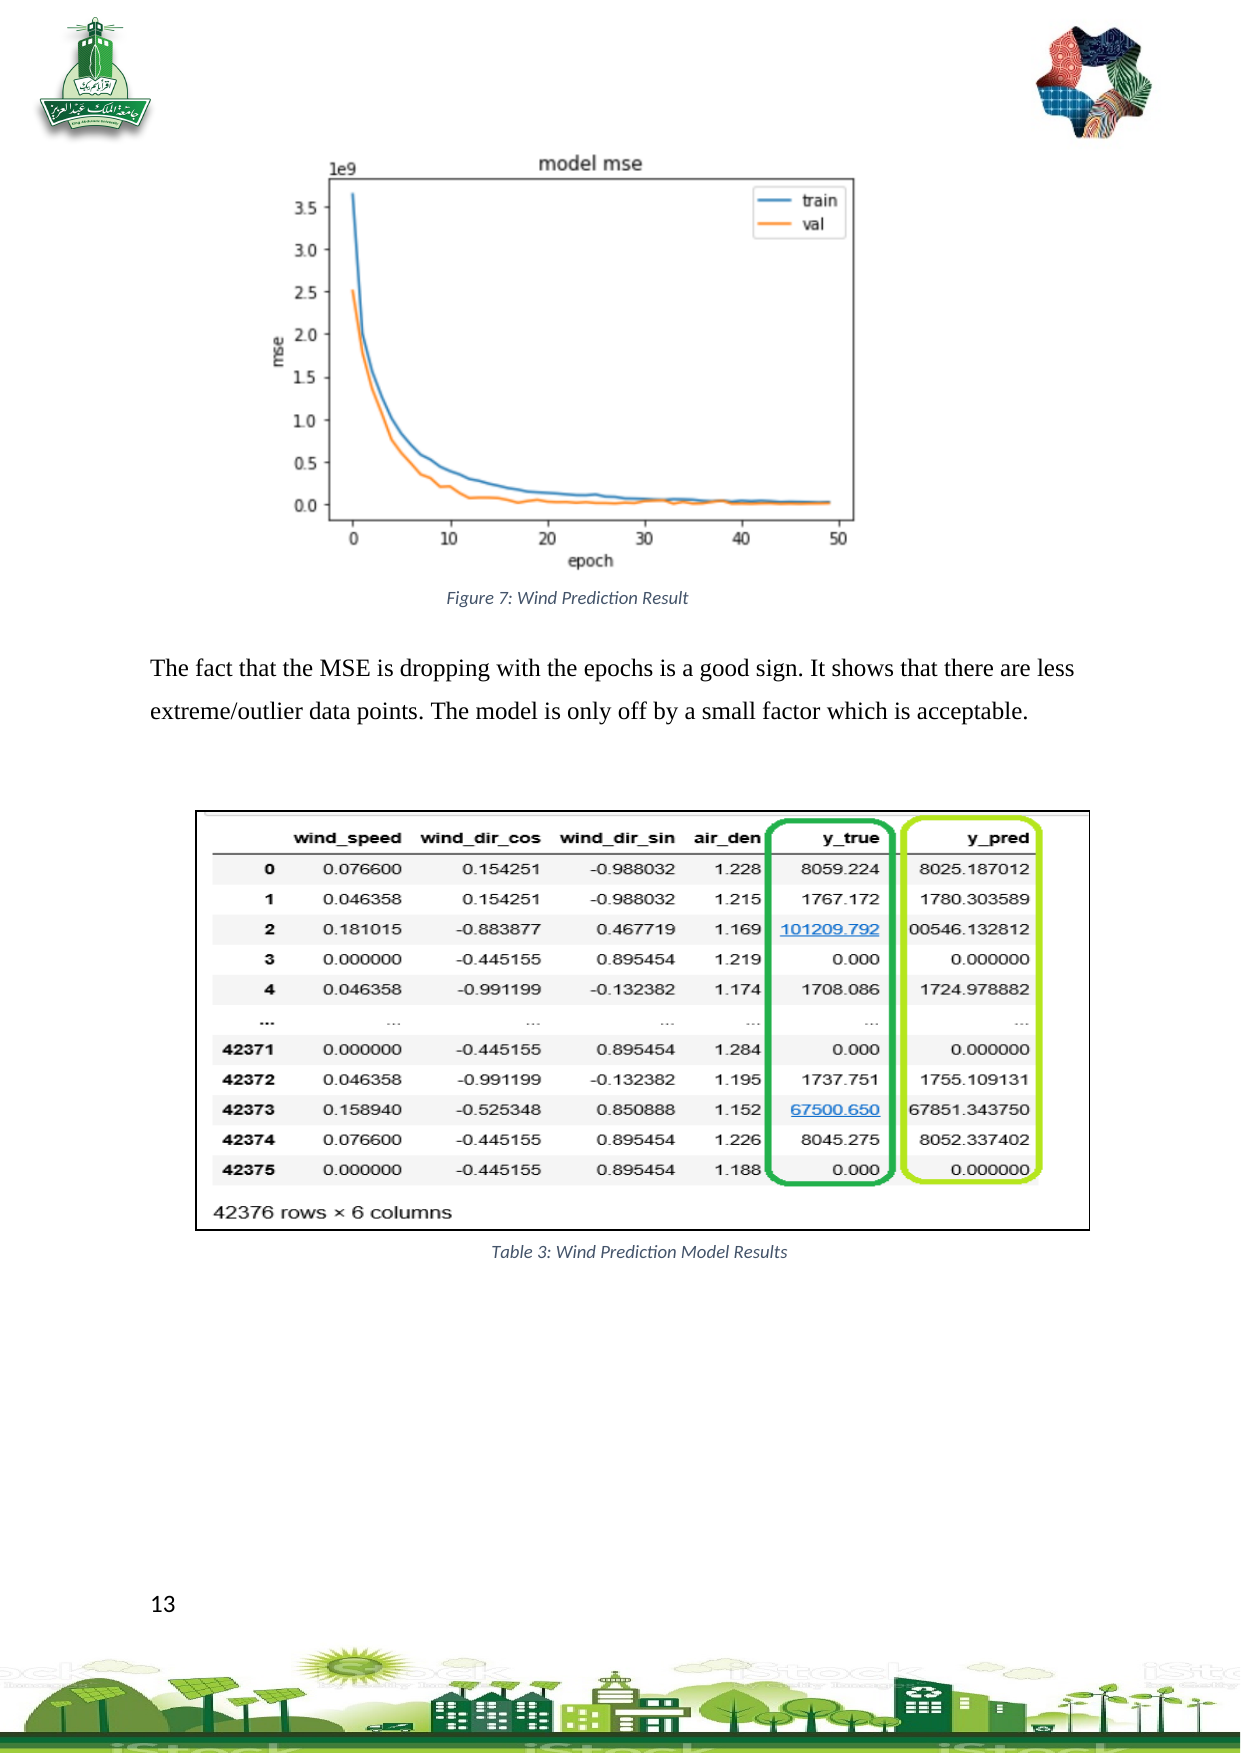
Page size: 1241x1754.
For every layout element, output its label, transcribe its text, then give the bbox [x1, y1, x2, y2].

text The fact that the MSE is dropping with the epochs is a good sign. It shows that there are less extreme/outlier data points. The model is only off by a small factor which is acceptable. [150, 653, 1090, 725]
picture [0, 1632, 1241, 1753]
picture [1013, 2, 1175, 164]
picture [197, 812, 1089, 1229]
picture [33, 11, 152, 136]
picture [242, 150, 893, 576]
